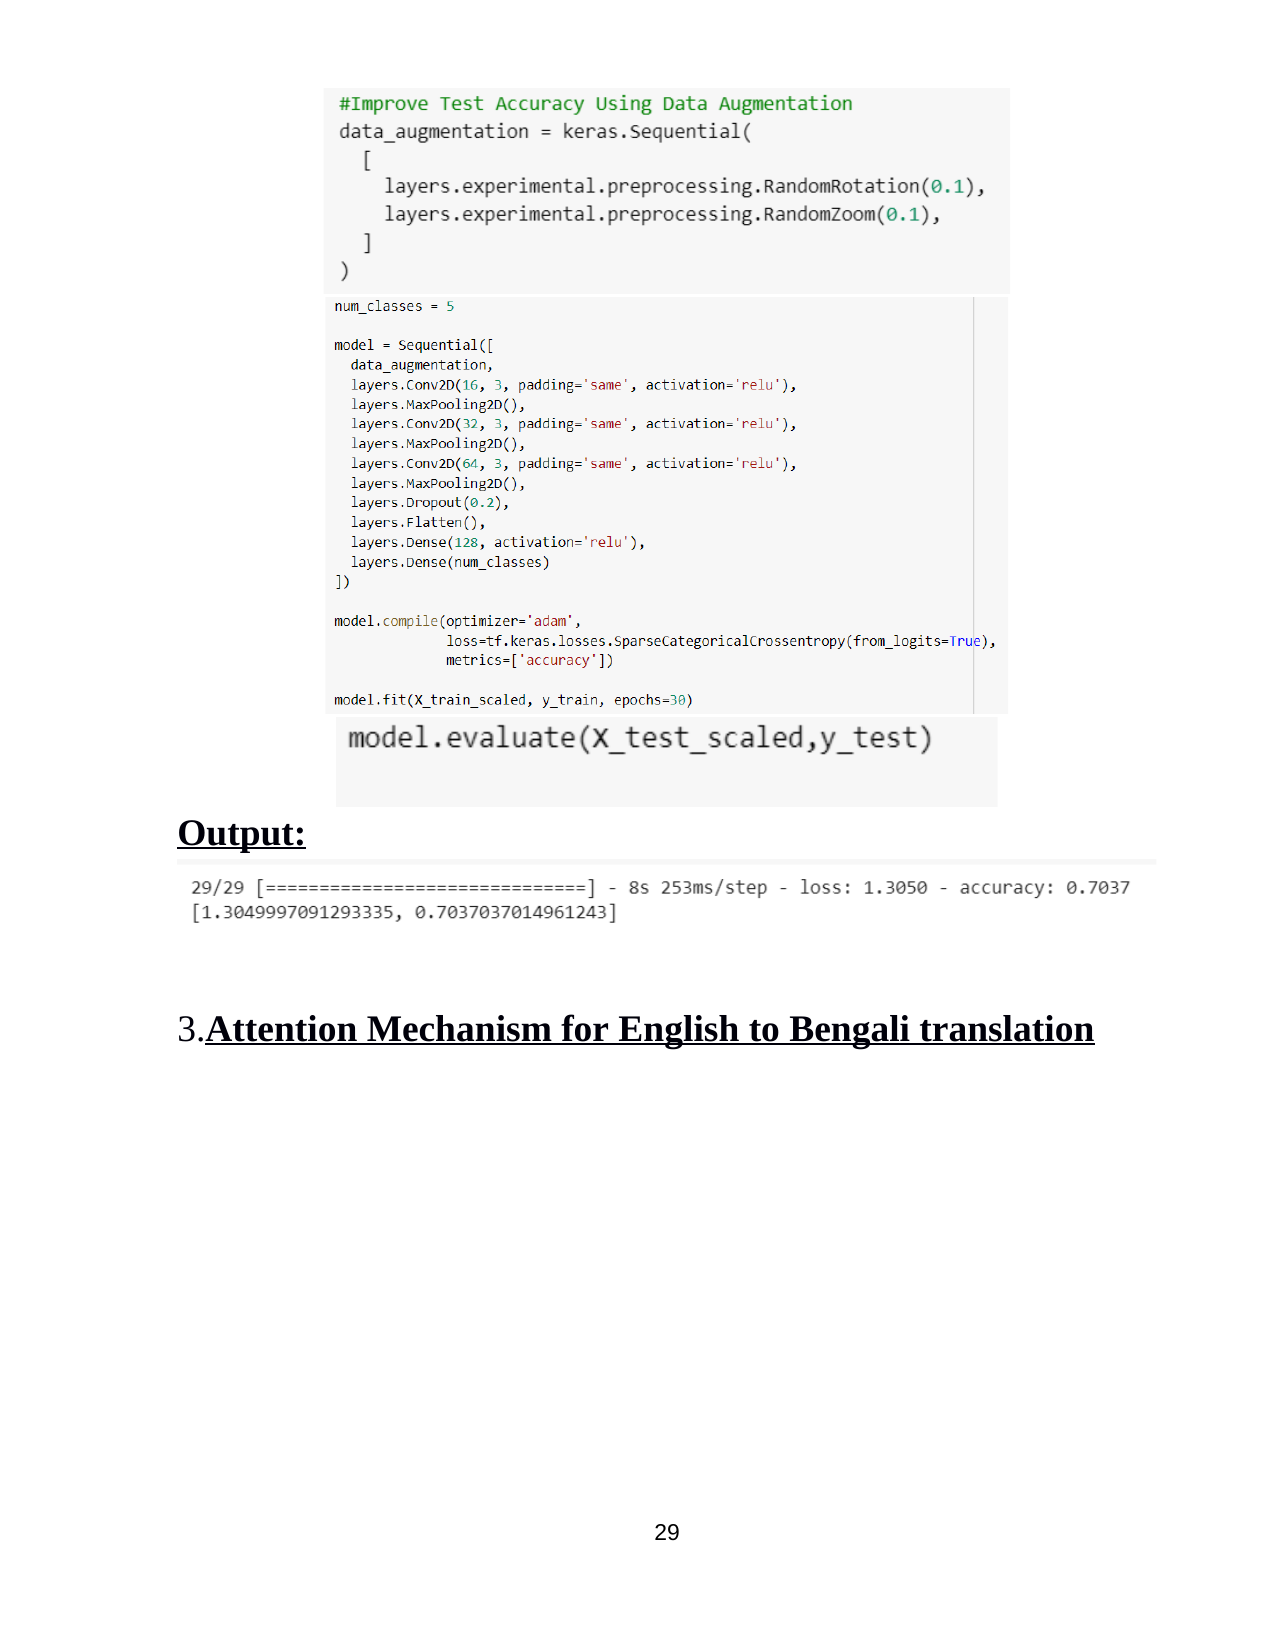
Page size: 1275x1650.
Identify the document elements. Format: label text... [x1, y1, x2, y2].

picture [323, 88, 1011, 294]
text 3.Attention Mechanism for English to Bengali translation [177, 1006, 1157, 1049]
text Output: [177, 810, 1157, 853]
picture [325, 297, 1009, 714]
picture [336, 717, 998, 807]
picture [177, 859, 1157, 953]
